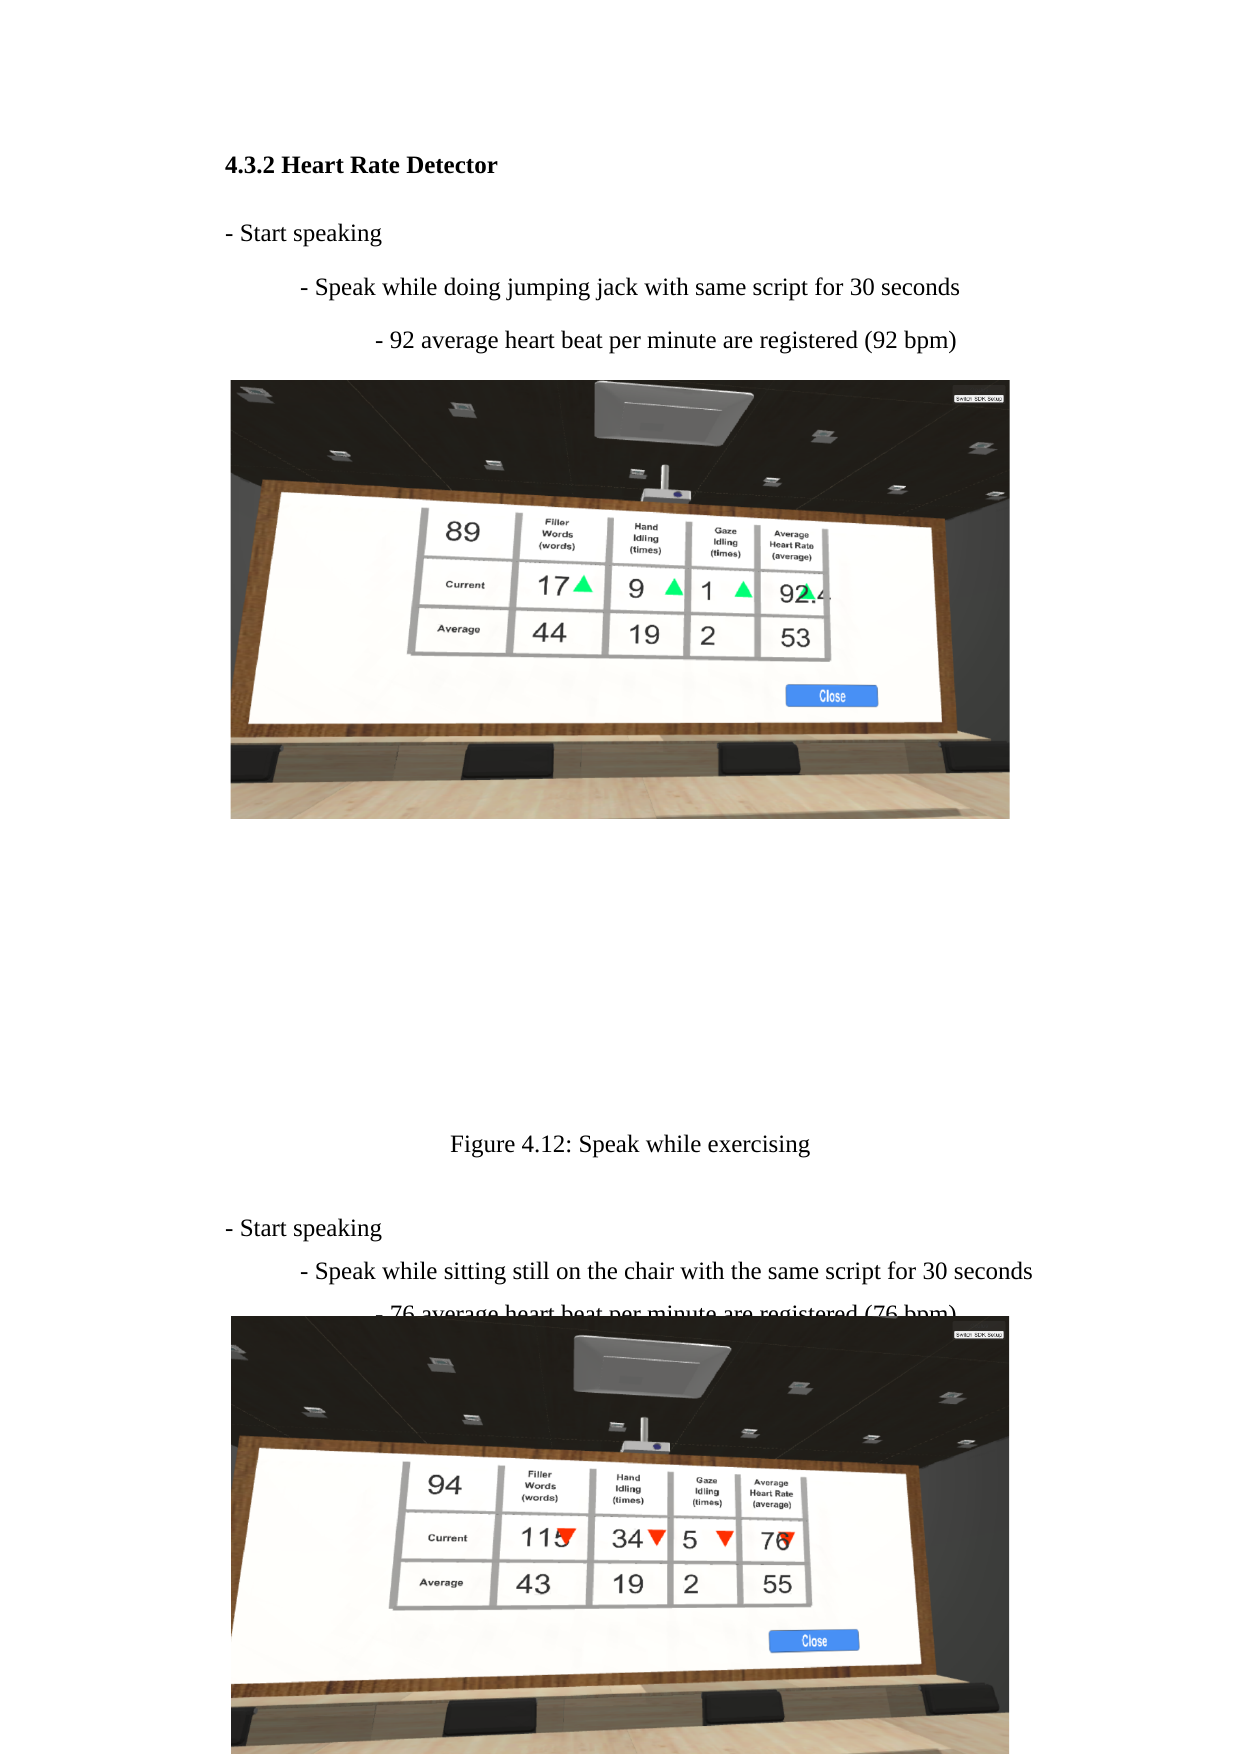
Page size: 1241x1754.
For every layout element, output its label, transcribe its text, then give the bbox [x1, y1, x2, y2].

picture [230, 380, 1010, 819]
text - 76 average heart beat per minute are registered (76 bpm) [150, 1299, 1090, 1328]
text - Start speaking [139, 218, 1090, 247]
text - Speak while sitting still on the chair with the same script for 30 seconds [150, 1256, 1090, 1284]
text Figure 4.12: Speak while exercising [375, 1129, 1090, 1157]
text - Speak while doing jumping jack with same script for 30 seconds [139, 272, 1090, 301]
text 4.3.2 Heart Rate Detector [139, 150, 1090, 179]
text - Start speaking [150, 1213, 1090, 1241]
picture [231, 1316, 1010, 1754]
text - 92 average heart beat per minute are registered (92 bpm) [139, 326, 1090, 354]
